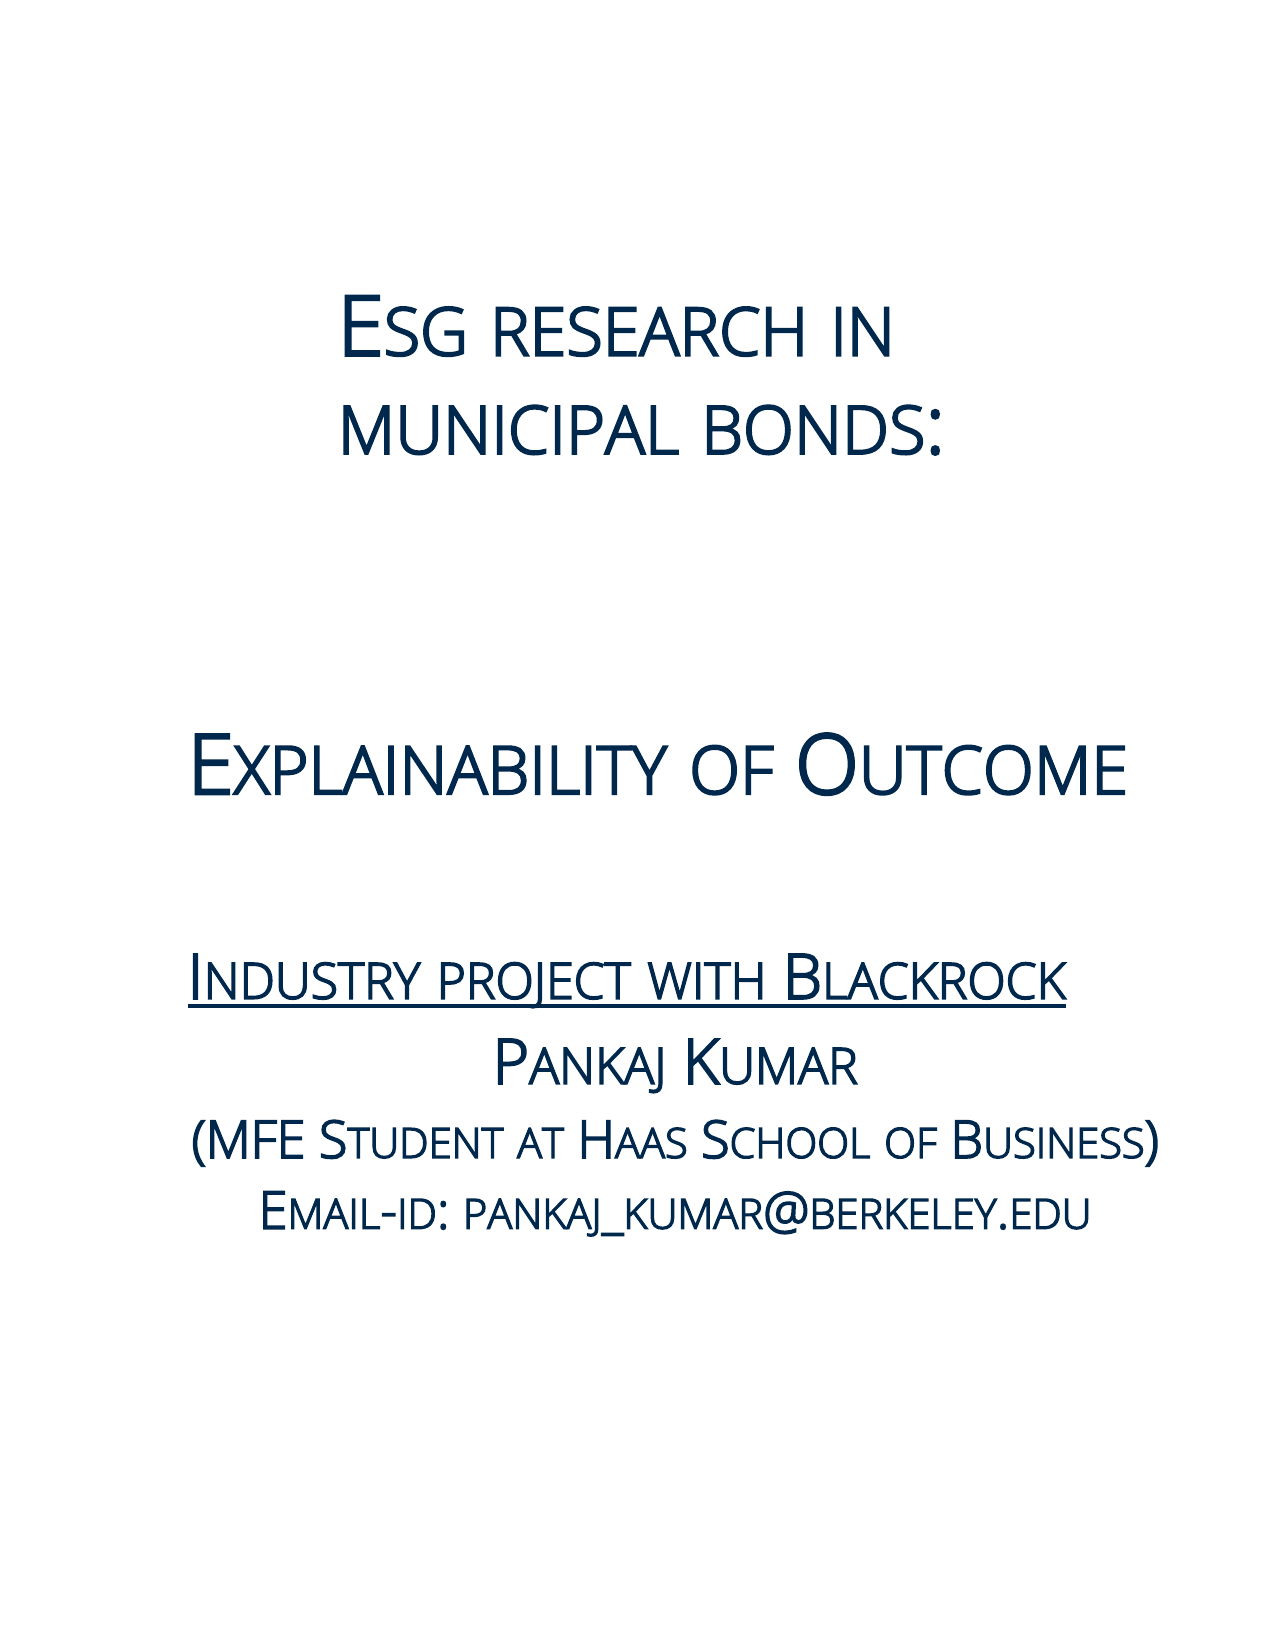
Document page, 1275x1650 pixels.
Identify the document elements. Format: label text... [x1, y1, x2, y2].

text Explainability of Outcome [187, 705, 1237, 818]
text Pankaj Kumar [112, 1017, 1237, 1102]
text (MFE Student at Haas School of Business) [112, 1102, 1237, 1173]
text Esg research in municipal bonds: [337, 274, 1162, 478]
text Email-id: pankaj_kumar@berkeley.edu [112, 1173, 1237, 1244]
text Industry project with Blackrock [187, 932, 1237, 1017]
